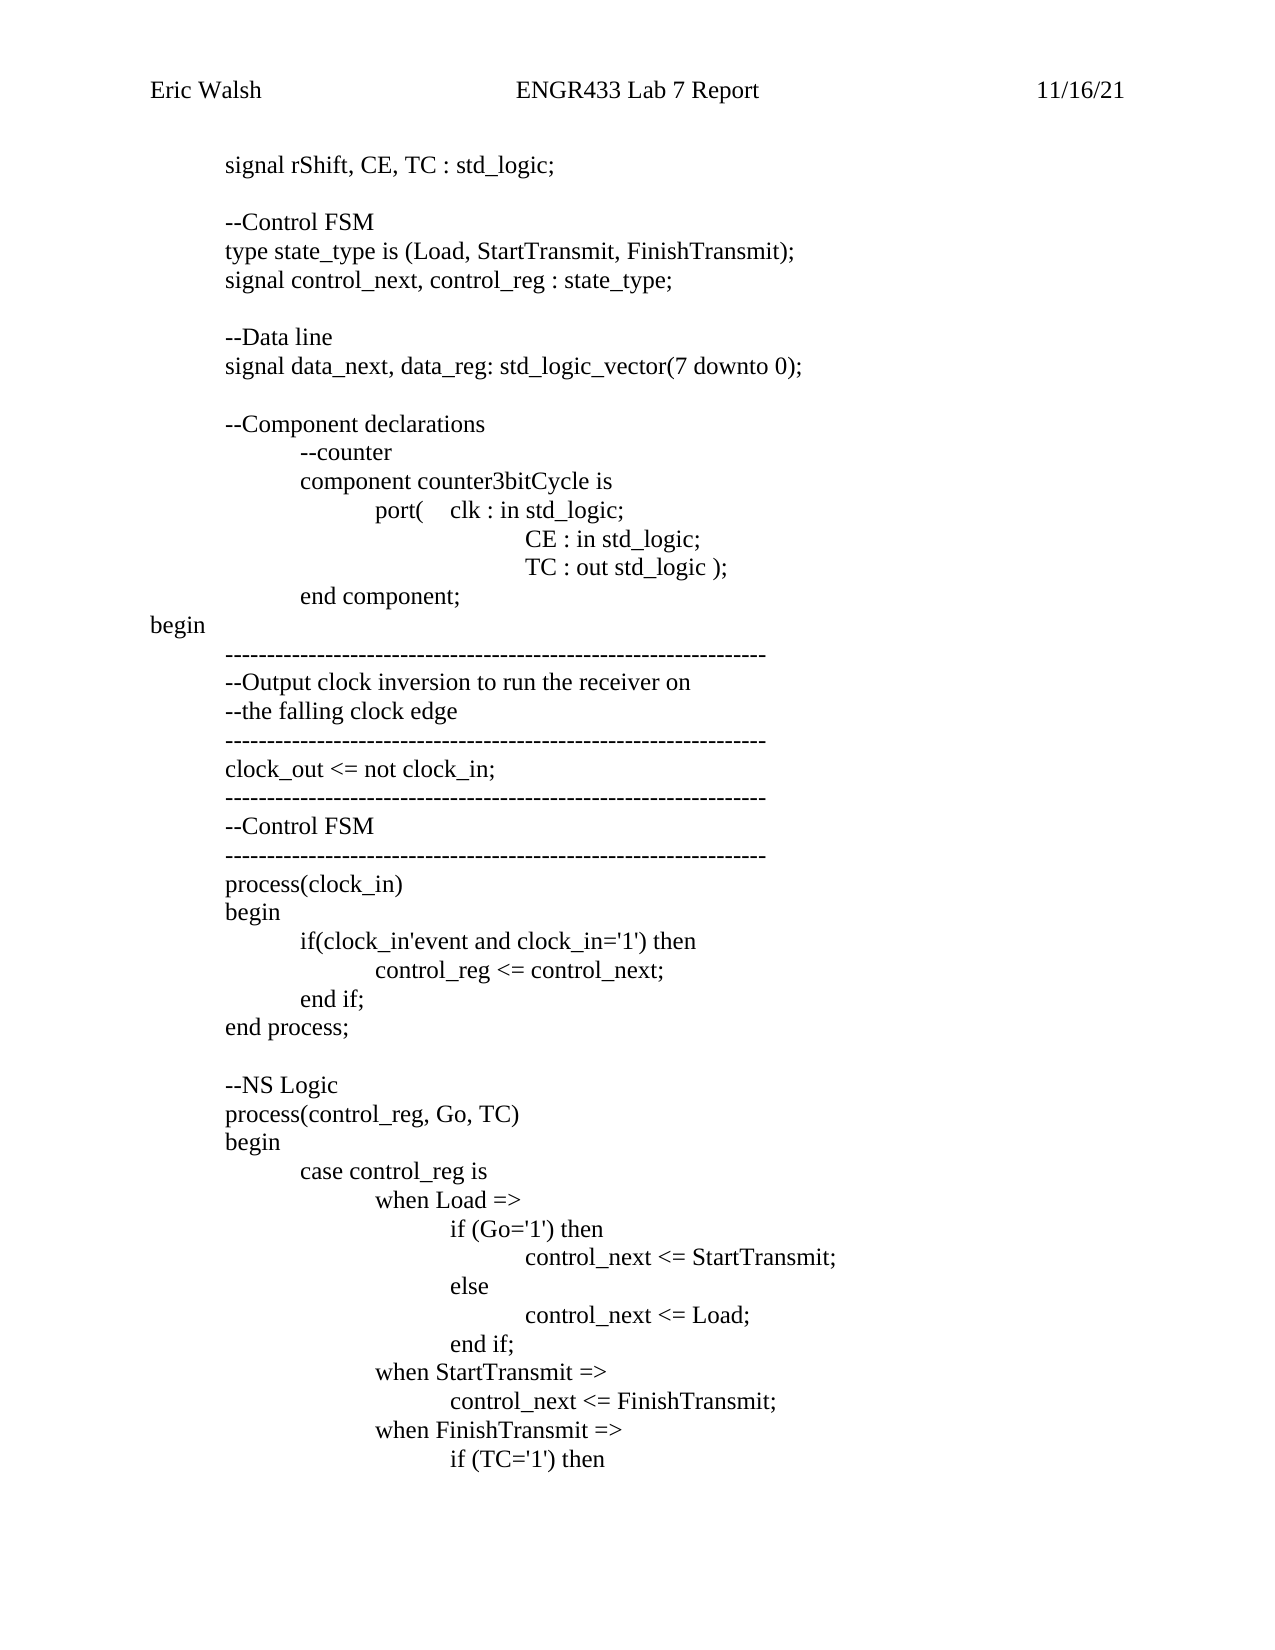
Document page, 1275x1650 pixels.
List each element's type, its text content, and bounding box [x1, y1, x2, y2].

text process(clock_in) [150, 869, 1125, 897]
text when Load => [150, 1185, 1125, 1214]
text control_next <= StartTransmit; [150, 1242, 1125, 1271]
text end component; [150, 581, 1125, 610]
text ----------------------------------------------------------------- [150, 840, 1125, 869]
text --Control FSM [150, 207, 1125, 236]
text --counter [150, 437, 1125, 466]
text ----------------------------------------------------------------- [150, 782, 1125, 811]
text ----------------------------------------------------------------- [150, 725, 1125, 754]
text end process; [150, 1012, 1125, 1041]
text --NS Logic [150, 1070, 1125, 1099]
text end if; [150, 1329, 1125, 1357]
text CE : in std_logic; [150, 524, 1125, 552]
text process(control_reg, Go, TC) [150, 1099, 1125, 1127]
text --Component declarations [150, 409, 1125, 437]
text control_reg <= control_next; [150, 955, 1125, 984]
text port( clk : in std_logic; [150, 495, 1125, 524]
text case control_reg is [150, 1156, 1125, 1185]
text component counter3bitCycle is [150, 466, 1125, 495]
text signal control_next, control_reg : state_type; [150, 265, 1125, 294]
text --the falling clock edge [150, 696, 1125, 725]
text --Output clock inversion to run the receiver on [150, 667, 1125, 696]
text ----------------------------------------------------------------- [150, 639, 1125, 667]
text type state_type is (Load, StartTransmit, FinishTransmit); [150, 236, 1125, 265]
text end if; [150, 984, 1125, 1012]
text if (Go='1') then [150, 1214, 1125, 1242]
text TC : out std_logic ); [150, 552, 1125, 581]
text when FinishTransmit => [150, 1415, 1125, 1444]
text clock_out <= not clock_in; [150, 754, 1125, 782]
text begin [150, 897, 1125, 926]
text if(clock_in'event and clock_in='1') then [150, 926, 1125, 955]
text control_next <= FinishTransmit; [150, 1386, 1125, 1415]
text if (TC='1') then [150, 1444, 1125, 1472]
text begin [150, 1127, 1125, 1156]
text else [150, 1271, 1125, 1300]
text --Control FSM [150, 811, 1125, 840]
text begin [150, 610, 1125, 639]
text control_next <= Load; [150, 1300, 1125, 1329]
text signal rShift, CE, TC : std_logic; [150, 150, 1125, 179]
text when StartTransmit => [150, 1357, 1125, 1386]
text --Data line [150, 322, 1125, 351]
text signal data_next, data_reg: std_logic_vector(7 downto 0); [150, 351, 1125, 380]
